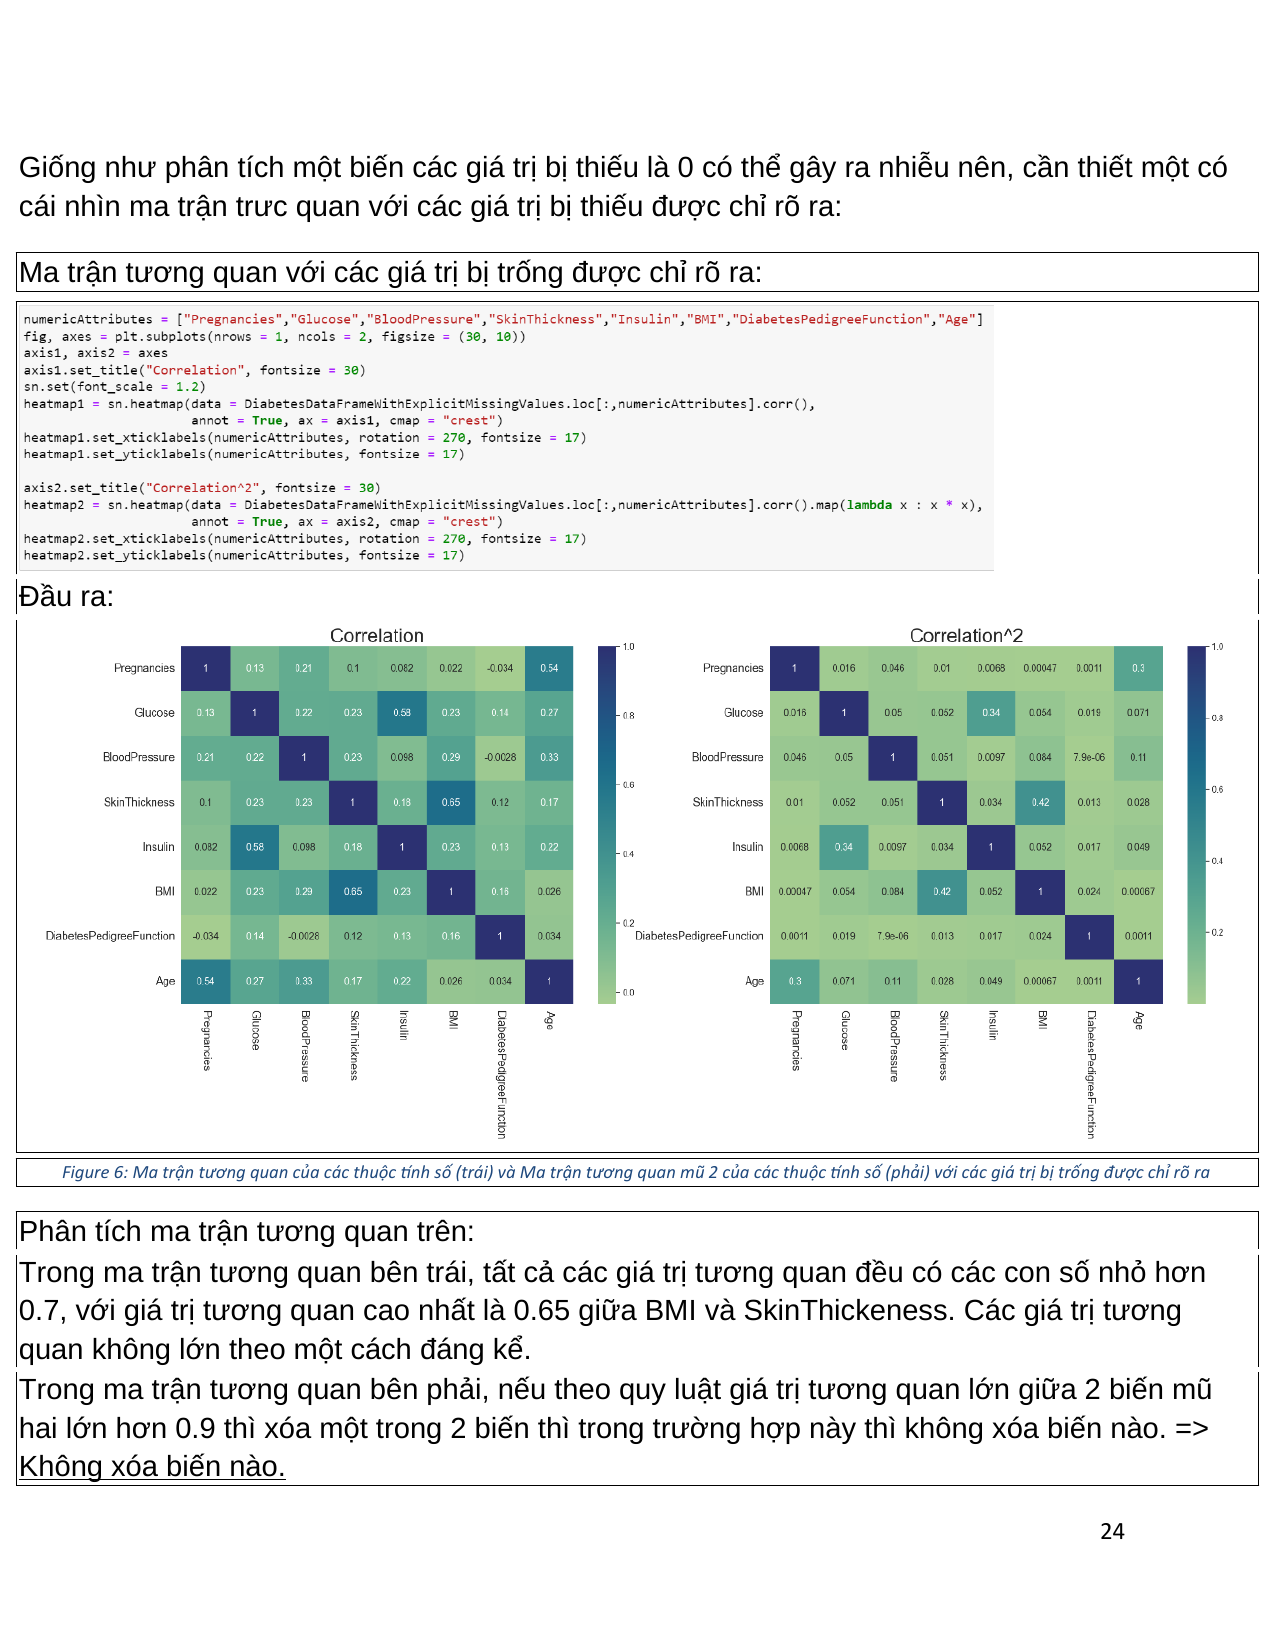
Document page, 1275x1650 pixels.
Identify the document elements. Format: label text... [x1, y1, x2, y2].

text Đầu ra: [17, 579, 1258, 614]
text Figure 6: Ma trận tương quan của các thuộc tính số (trái) và Ma trận tương quan mũ 2 của các thuộc tính số (phải) với các giá trị bị trống được chỉ rõ ra [17, 1159, 1258, 1186]
subtitle Ma trận tương quan với các giá trị bị trống được chỉ rõ ra: [17, 253, 1258, 291]
text Trong ma trận tương quan bên trái, tất cả các giá trị tương quan đều có các con số nhỏ hơn 0.7, với giá trị tương quan cao nhất là 0.65 giữa BMI và SkinThickeness. Các giá trị tương quan không lớn theo một cách đáng kể. [16, 1254, 1258, 1367]
text Trong ma trận tương quan bên phải, nếu theo quy luật giá trị tương quan lớn giữa 2 biến mũ hai lớn hơn 0.9 thì xóa một trong 2 biến thì trong trường hợp này thì không xóa biến nào. => Không xóa biến nào. [17, 1372, 1258, 1485]
text Giống như phân tích một biến các giá trị bị thiếu là 0 có thể gây ra nhiễu nên, cần thiết một có cái nhìn ma trận trưc quan với các giá trị bị thiếu được chỉ rõ ra: [19, 150, 1256, 222]
picture [18, 304, 994, 573]
text Phân tích ma trận tương quan trên: [17, 1212, 1258, 1249]
picture [43, 619, 1232, 1150]
